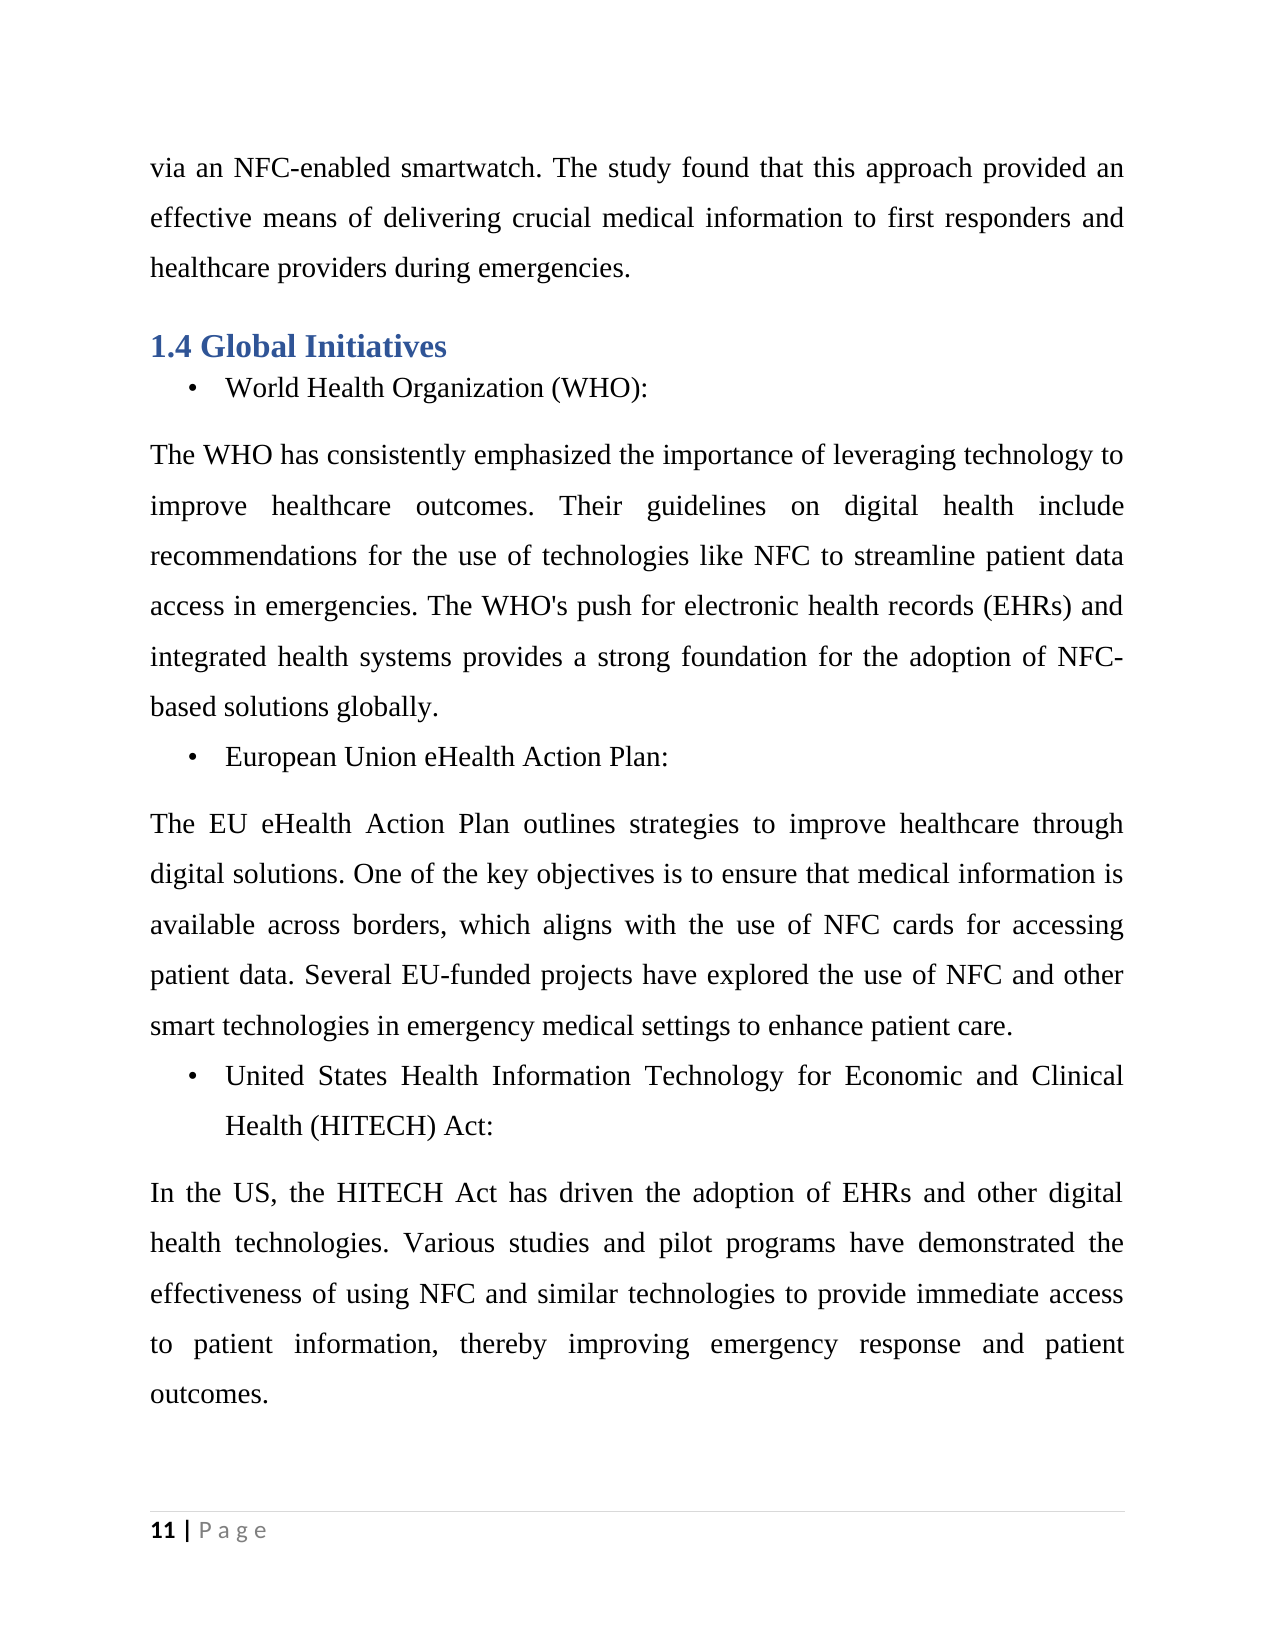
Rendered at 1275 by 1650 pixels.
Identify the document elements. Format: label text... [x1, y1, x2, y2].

text The WHO has consistently emphasized the importance of leveraging technology to improve healthcare outcomes. Their guidelines on digital health include recommendations for the use of technologies like NFC to streamline patient data access in emergencies. The WHO's push for electronic health records (EHRs) and integrated health systems provides a strong foundation for the adoption of NFC-based solutions globally. [150, 437, 1125, 723]
text In the US, the HITECH Act has driven the adoption of EHRs and other digital health technologies. Various studies and pilot programs have demonstrated the effectiveness of using NFC and similar technologies to provide immediate access to patient information, thereby improving emergency response and patient outcomes. [150, 1175, 1125, 1410]
list European Union eHealth Action Plan: [187, 739, 1125, 773]
text The EU eHealth Action Plan outlines strategies to improve healthcare through digital solutions. One of the key objectives is to ensure that medical information is available across borders, which aligns with the use of NFC cards for accessing patient data. Several EU-funded projects have explored the use of NFC and other smart technologies in emergency medical settings to enhance patient care. [150, 806, 1125, 1041]
list United States Health Information Technology for Economic and Clinical Health (HITECH) Act: [187, 1058, 1125, 1142]
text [150, 150, 1125, 284]
subtitle 1.4 Global Initiatives [150, 326, 1125, 364]
list World Health Organization (WHO): [187, 371, 1125, 404]
